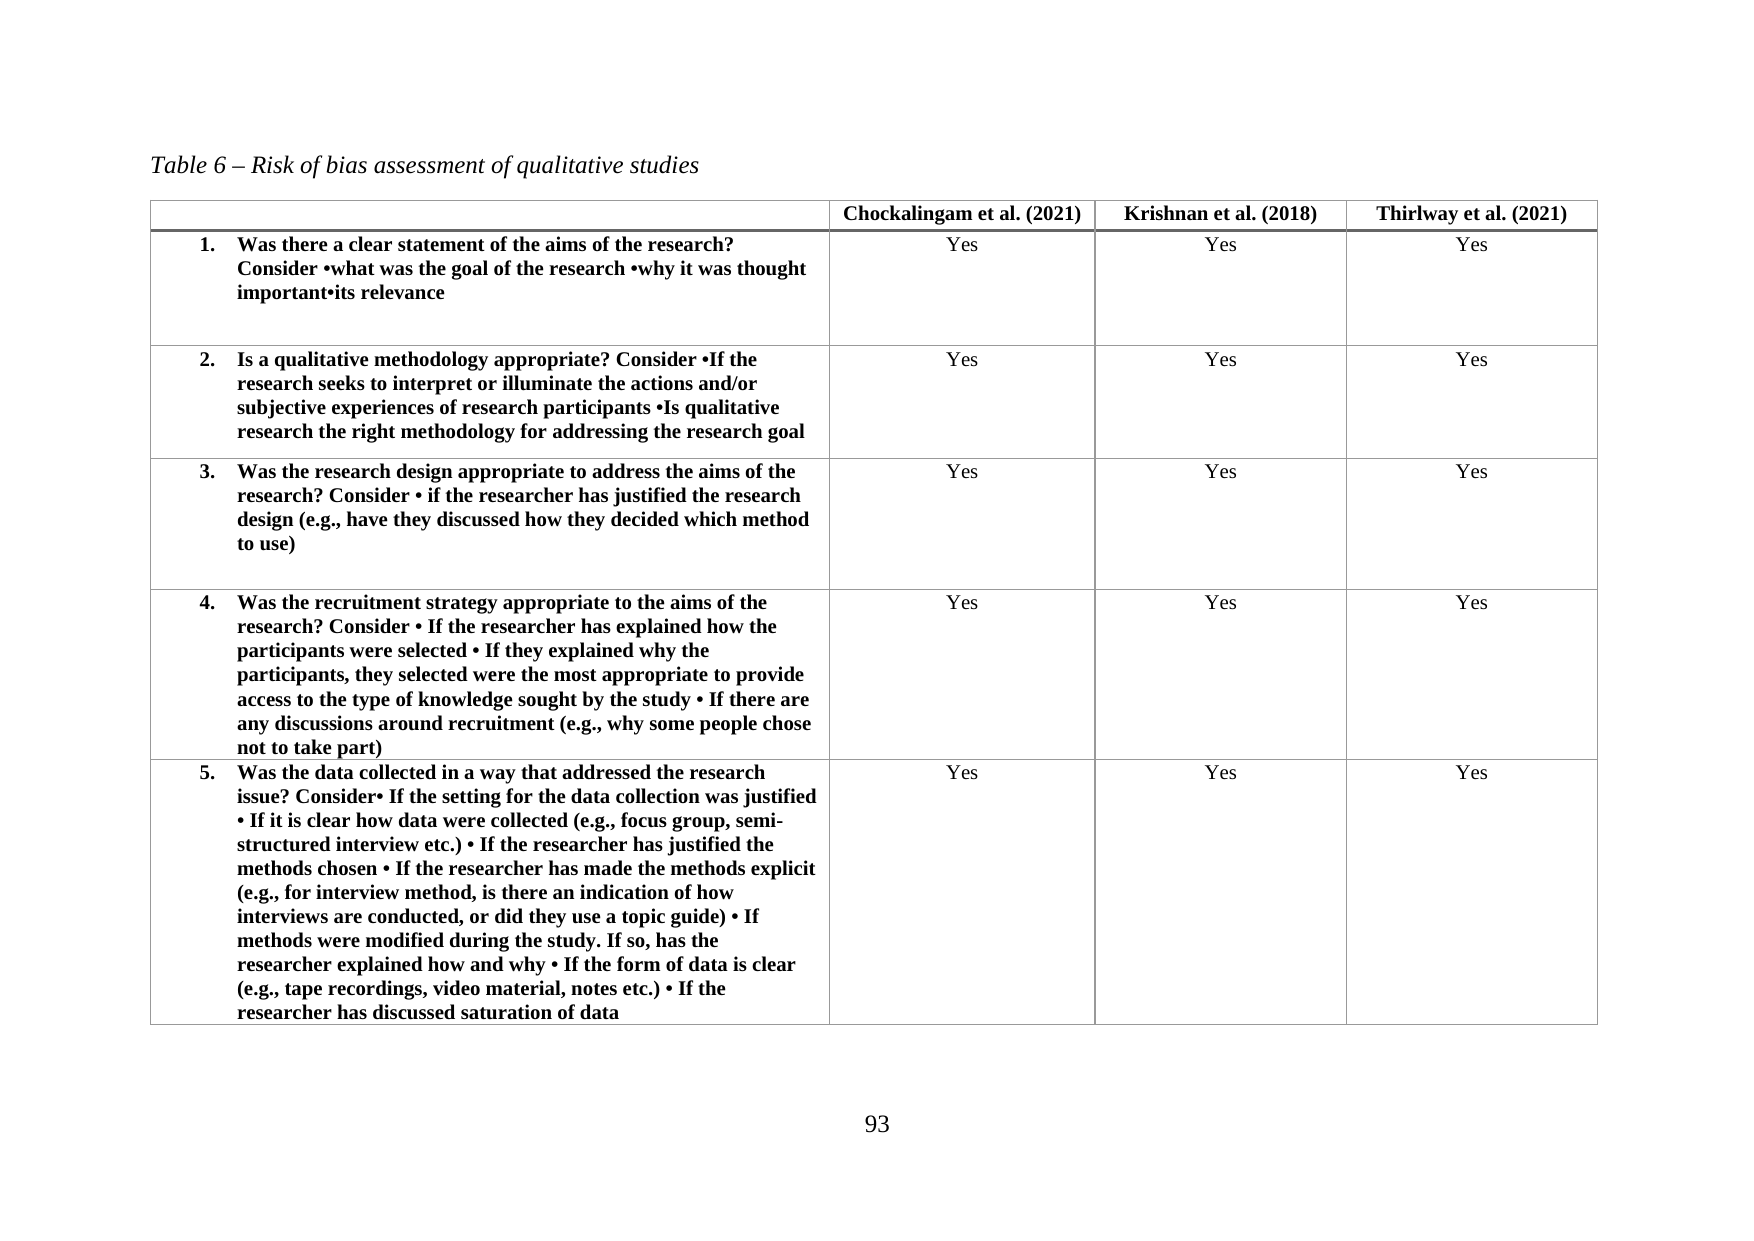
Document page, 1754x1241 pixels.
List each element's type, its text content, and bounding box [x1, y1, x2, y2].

table_cell Was the recruitment strategy appropriate to the aims of the research? Consider • If the researcher has explained how the participants were selected • If they explained why the participants, they selected were the most appropriate to provide access to the type of knowledge sought by the study • If there are any discussions around recruitment (e.g., why some people chose not to take part) [151, 590, 829, 759]
table_header Krishnan et al. (2018) [1096, 201, 1346, 229]
table_cell Yes [1347, 459, 1597, 589]
table_cell Yes [1096, 590, 1346, 759]
table_cell Yes [1096, 346, 1346, 458]
table_cell Yes [830, 459, 1094, 589]
table_header Thirlway et al. (2021) [1347, 201, 1597, 229]
table_cell Yes [830, 590, 1094, 759]
table_cell Was the data collected in a way that addressed the research issue? Consider• If the setting for the data collection was justified • If it is clear how data were collected (e.g., focus group, semi-structured interview etc.) • If the researcher has justified the methods chosen • If the researcher has made the methods explicit (e.g., for interview method, is there an indication of how interviews are conducted, or did they use a topic guide) • If methods were modified during the study. If so, has the researcher explained how and why • If the form of data is clear (e.g., tape recordings, video material, notes etc.) • If the researcher has discussed saturation of data [151, 760, 829, 1024]
table_cell Yes [1347, 590, 1597, 759]
table_cell Yes [1347, 346, 1597, 458]
table_cell Yes [830, 760, 1094, 1024]
table_header [151, 201, 829, 229]
table_cell Yes [1096, 760, 1346, 1024]
table_header Chockalingam et al. (2021) [830, 201, 1094, 229]
table_cell Is a qualitative methodology appropriate? Consider •If the research seeks to interpret or illuminate the actions and/or subjective experiences of research participants •Is qualitative research the right methodology for addressing the research goal [151, 346, 829, 458]
table_cell Yes [1096, 232, 1346, 345]
table_cell Yes [1096, 459, 1346, 589]
table_cell Yes [830, 232, 1094, 345]
table_cell Was the research design appropriate to address the aims of the research? Consider • if the researcher has justified the research design (e.g., have they discussed how they decided which method to use) [151, 459, 829, 589]
table_cell Yes [1347, 760, 1597, 1024]
text Table 6 – Risk of bias assessment of qualitative studies [150, 150, 1604, 179]
table_cell Was there a clear statement of the aims of the research? Consider •what was the goal of the research •why it was thought important•its relevance [151, 232, 829, 345]
table_cell Yes [1347, 232, 1597, 345]
table_cell Yes [830, 346, 1094, 458]
